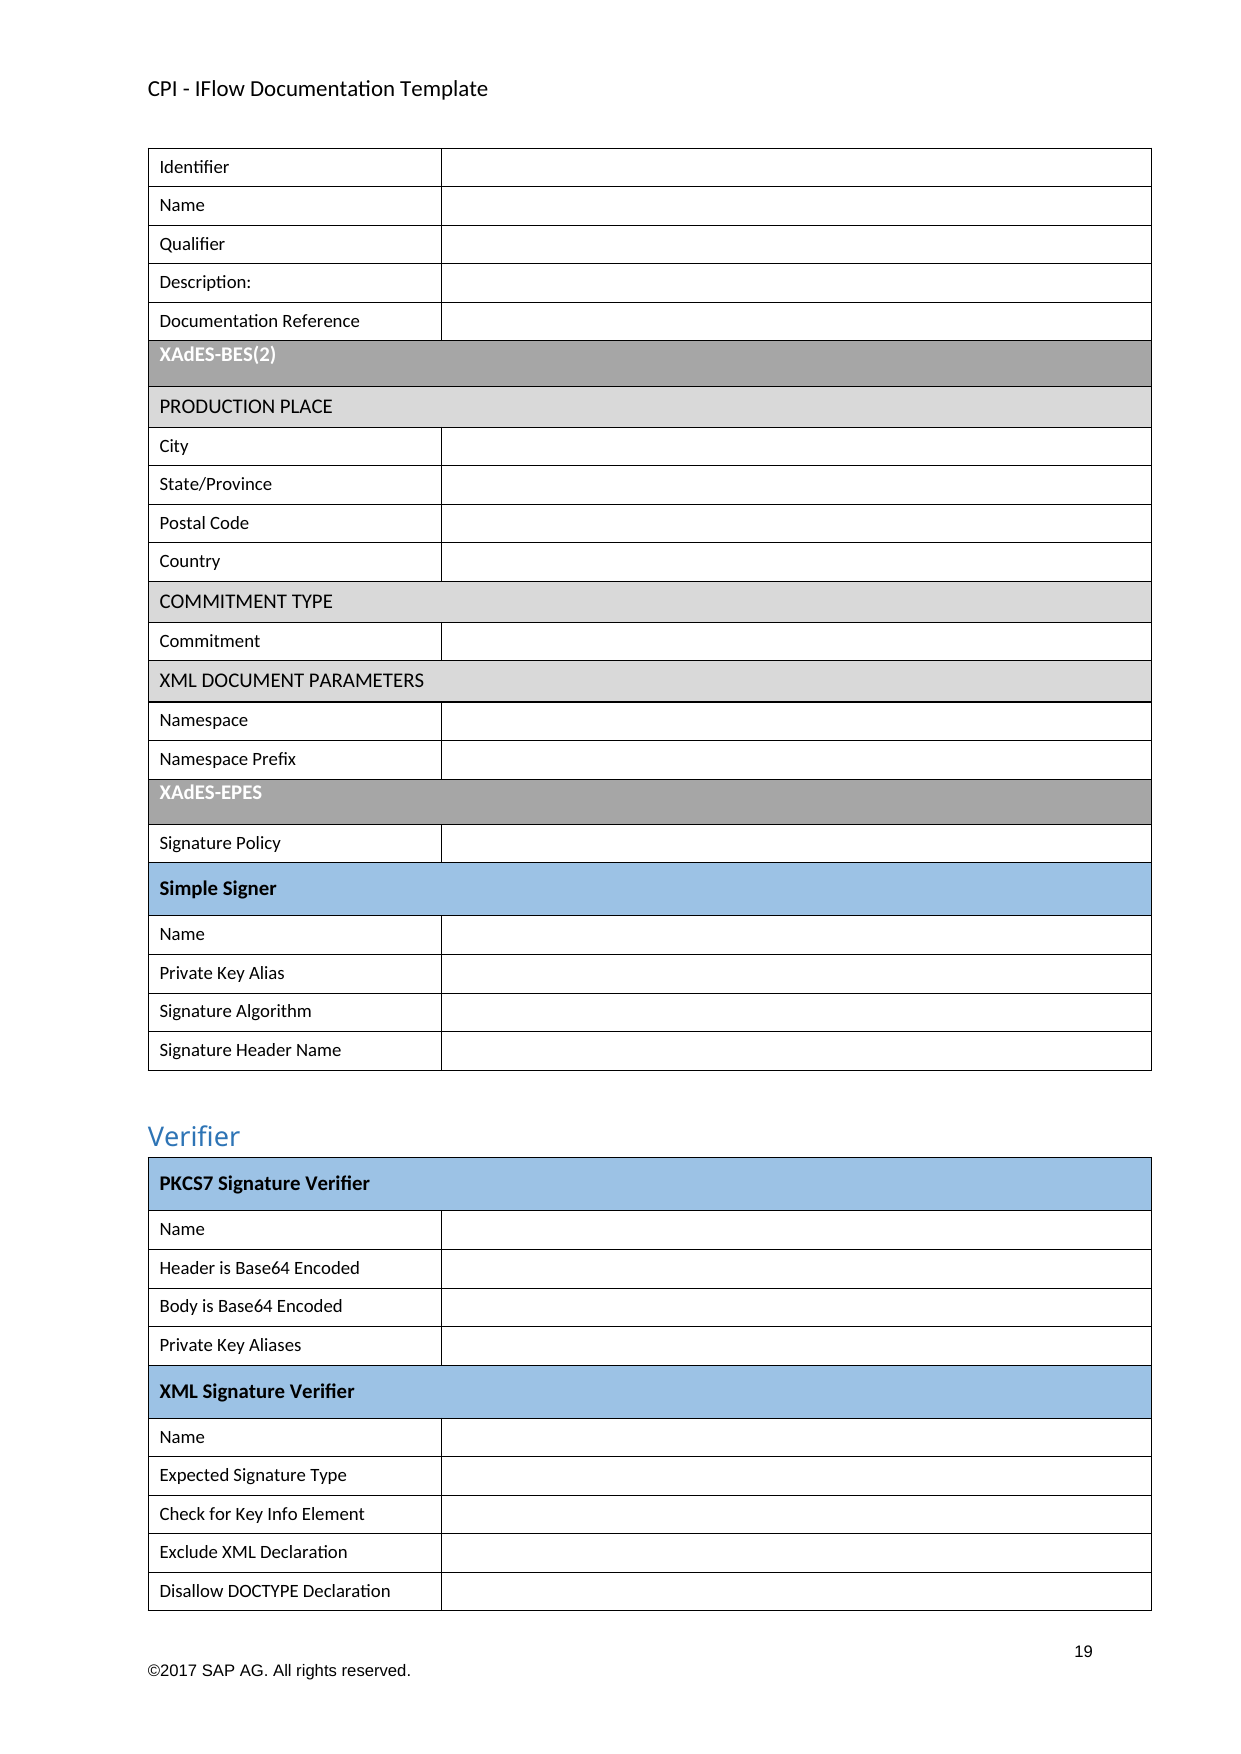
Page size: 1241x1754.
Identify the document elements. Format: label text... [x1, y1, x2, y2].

table_cell [442, 955, 1151, 992]
table_cell Country [149, 543, 441, 581]
table_cell Header is Base64 Encoded [149, 1250, 441, 1287]
table_cell Simple Signer [149, 863, 1151, 915]
table_cell [442, 543, 1151, 581]
table_cell XAdES-BES(2) [149, 341, 1151, 386]
table_cell [442, 1534, 1151, 1572]
table_cell Name [149, 1211, 441, 1249]
table_cell [442, 466, 1151, 504]
table_cell [442, 1289, 1151, 1326]
table_cell Postal Code [149, 505, 441, 542]
table_cell Exclude XML Declaration [149, 1534, 441, 1572]
table_cell XML Signature Verifier [149, 1366, 1151, 1418]
table_cell Namespace Prefix [149, 741, 441, 778]
table_cell [442, 149, 1151, 186]
table_cell [442, 303, 1151, 340]
table_cell Signature Policy [149, 825, 441, 862]
table_cell [442, 187, 1151, 225]
table_cell [442, 428, 1151, 465]
table_cell [442, 1211, 1151, 1249]
table_cell [442, 1327, 1151, 1364]
table_cell XAdES-EPES [149, 780, 1151, 824]
table_cell Documentation Reference [149, 303, 441, 340]
table_cell Identifier [149, 149, 441, 186]
table_cell Name [149, 1419, 441, 1456]
table_cell [442, 1496, 1151, 1533]
table_cell PRODUCTION PLACE [149, 387, 1151, 427]
subtitle Verifier [148, 1117, 1093, 1154]
table_cell Signature Algorithm [149, 994, 441, 1031]
table_cell Commitment [149, 623, 441, 660]
table_cell [442, 1457, 1151, 1495]
table_cell Body is Base64 Encoded [149, 1289, 441, 1326]
table_cell [442, 741, 1151, 778]
table_cell [442, 825, 1151, 862]
table_cell [442, 1032, 1151, 1069]
table_cell Private Key Aliases [149, 1327, 441, 1364]
table_cell Check for Key Info Element [149, 1496, 441, 1533]
table_cell [442, 994, 1151, 1031]
table_cell Namespace [149, 703, 441, 740]
table_cell State/Province [149, 466, 441, 504]
table_cell Private Key Alias [149, 955, 441, 992]
table_cell City [149, 428, 441, 465]
table_cell [442, 1250, 1151, 1287]
table_cell [442, 226, 1151, 263]
table_cell Expected Signature Type [149, 1457, 441, 1495]
table_cell XML DOCUMENT PARAMETERS [149, 661, 1151, 701]
table_cell [442, 1419, 1151, 1456]
table_cell [442, 1573, 1151, 1610]
table_cell Signature Header Name [149, 1032, 441, 1069]
table_cell [442, 916, 1151, 954]
table_cell [442, 623, 1151, 660]
table_cell Name [149, 916, 441, 954]
table_cell Qualifier [149, 226, 441, 263]
table_cell Name [149, 187, 441, 225]
table_header PKCS7 Signature Verifier [149, 1158, 1151, 1210]
table_cell [442, 703, 1151, 740]
table_cell [442, 505, 1151, 542]
table_cell [442, 264, 1151, 302]
table_cell Disallow DOCTYPE Declaration [149, 1573, 441, 1610]
table_cell COMMITMENT TYPE [149, 582, 1151, 622]
table_cell Description: [149, 264, 441, 302]
